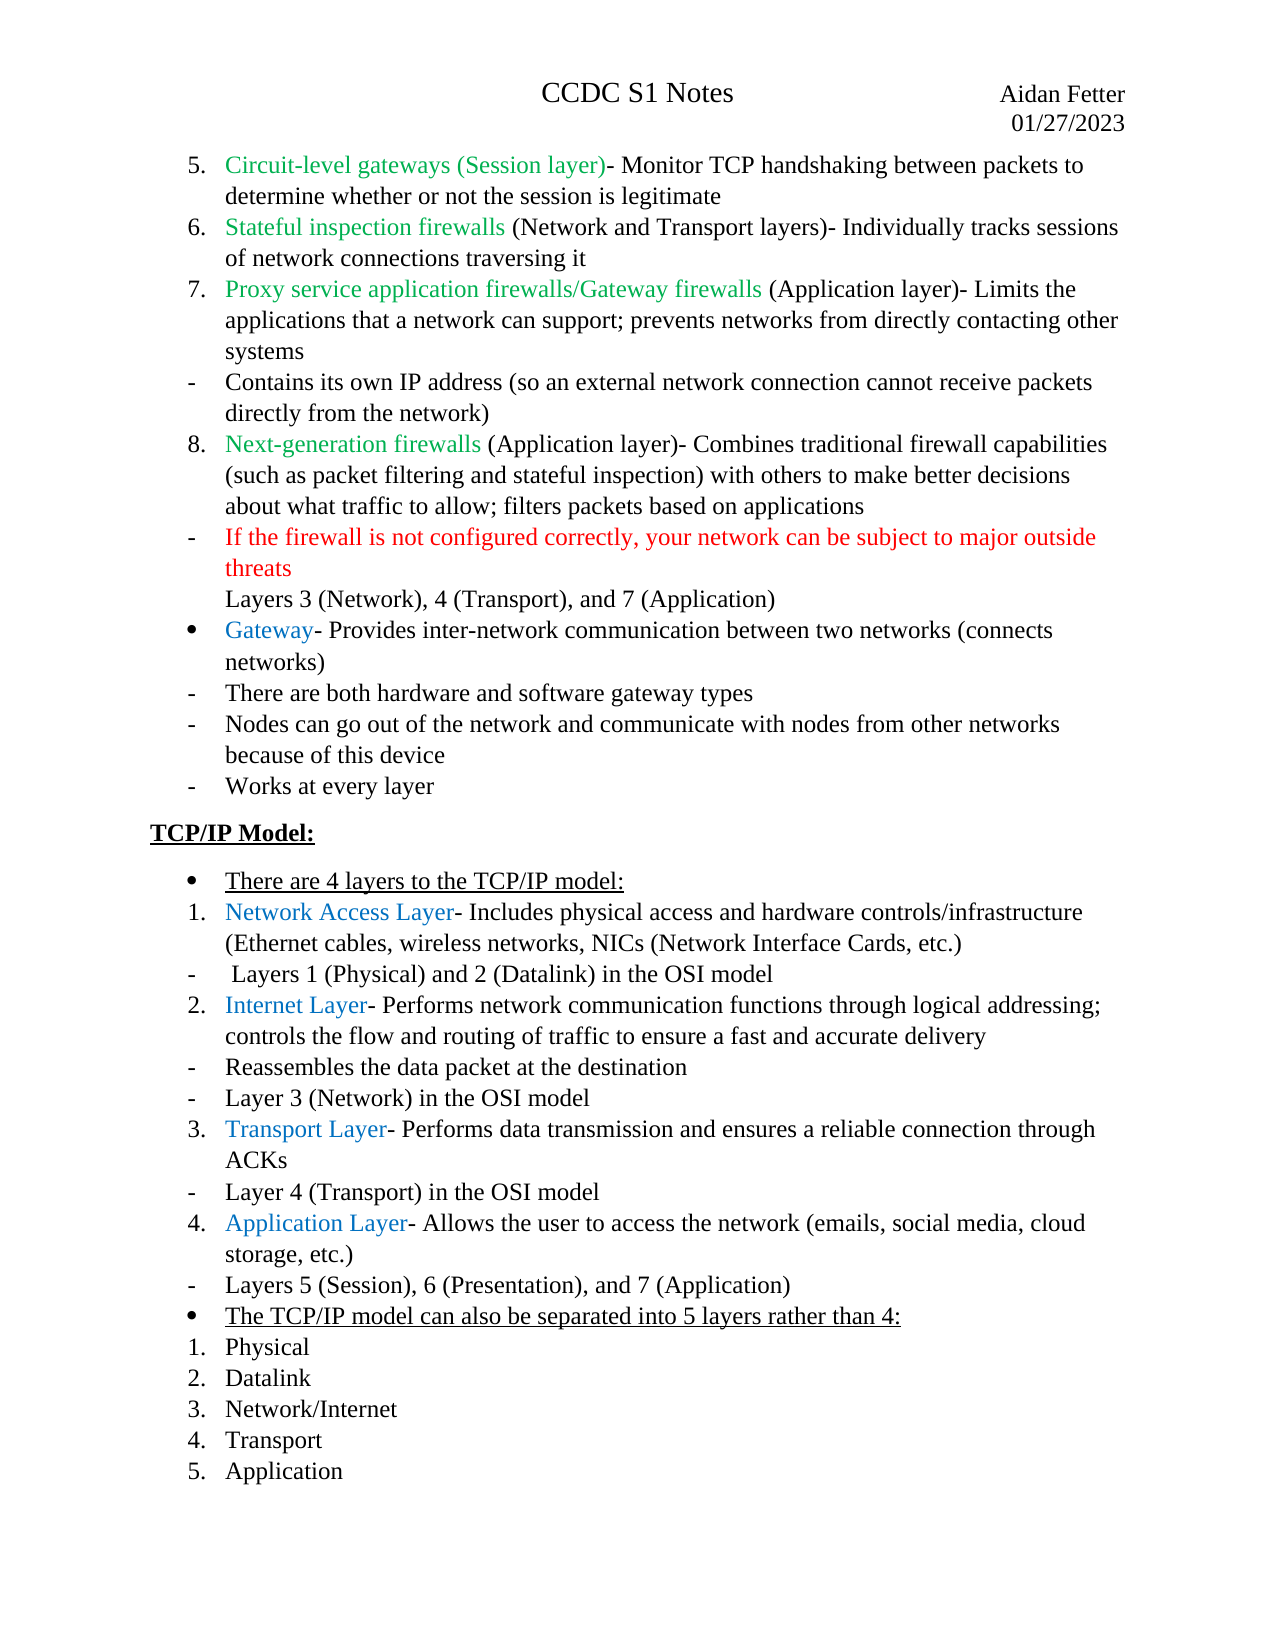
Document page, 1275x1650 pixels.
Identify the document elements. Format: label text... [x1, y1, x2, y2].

list Stateful inspection firewalls (Network and Transport layers)- Individually tracks sessions of network connections traversing it [187, 212, 1125, 272]
list Contains its own IP address (so an external network connection cannot receive packets directly from the network) [187, 367, 1125, 427]
list Internet Layer- Performs network communication functions through logical addressing; controls the flow and routing of traffic to ensure a fast and accurate delivery [187, 990, 1125, 1050]
list Network Access Layer- Includes physical access and hardware controls/infrastructure (Ethernet cables, wireless networks, NICs (Network Interface Cards, etc.) [187, 897, 1125, 957]
list Application Layer- Allows the user to access the network (emails, social media, cloud storage, etc.) [187, 1208, 1125, 1267]
list Circuit-level gateways (Session layer)- Monitor TCP handshaking between packets to determine whether or not the session is legitimate [187, 150, 1125, 210]
list Layers 1 (Physical) and 2 (Datalink) in the OSI model [187, 959, 1125, 988]
list Layer 3 (Network) in the OSI model [187, 1083, 1125, 1112]
list Physical [187, 1332, 1125, 1361]
list Layers 5 (Session), 6 (Presentation), and 7 (Application) [187, 1270, 1125, 1298]
list There are 4 layers to the TCP/IP model: [187, 866, 1125, 895]
list Nodes can go out of the network and communicate with nodes from other networks because of this device [187, 709, 1125, 768]
list Layers 3 (Network), 4 (Transport), and 7 (Application) [225, 584, 1125, 613]
list Next-generation firewalls (Application layer)- Combines traditional firewall capabilities (such as packet filtering and stateful inspection) with others to make better decisions about what traffic to allow; filters packets based on applications [187, 429, 1125, 520]
list Transport Layer- Performs data transmission and ensures a reliable connection through ACKs [187, 1114, 1125, 1174]
list Layer 4 (Transport) in the OSI model [187, 1177, 1125, 1205]
list Application [187, 1456, 1125, 1485]
text TCP/IP Model: [150, 818, 1125, 847]
list Datalink [187, 1363, 1125, 1392]
list If the firewall is not configured correctly, your network can be subject to major outside threats [187, 522, 1125, 582]
list Proxy service application firewalls/Gateway firewalls (Application layer)- Limits the applications that a network can support; prevents networks from directly contacting other systems [187, 274, 1125, 365]
list Transport [187, 1425, 1125, 1454]
list There are both hardware and software gateway types [187, 678, 1125, 706]
list Works at every layer [187, 771, 1125, 799]
list The TCP/IP model can also be separated into 5 layers rather than 4: [187, 1301, 1125, 1329]
list Reassembles the data packet at the destination [187, 1052, 1125, 1081]
list Gateway- Provides inter-network communication between two networks (connects networks) [187, 616, 1125, 675]
list Network/Internet [187, 1394, 1125, 1423]
